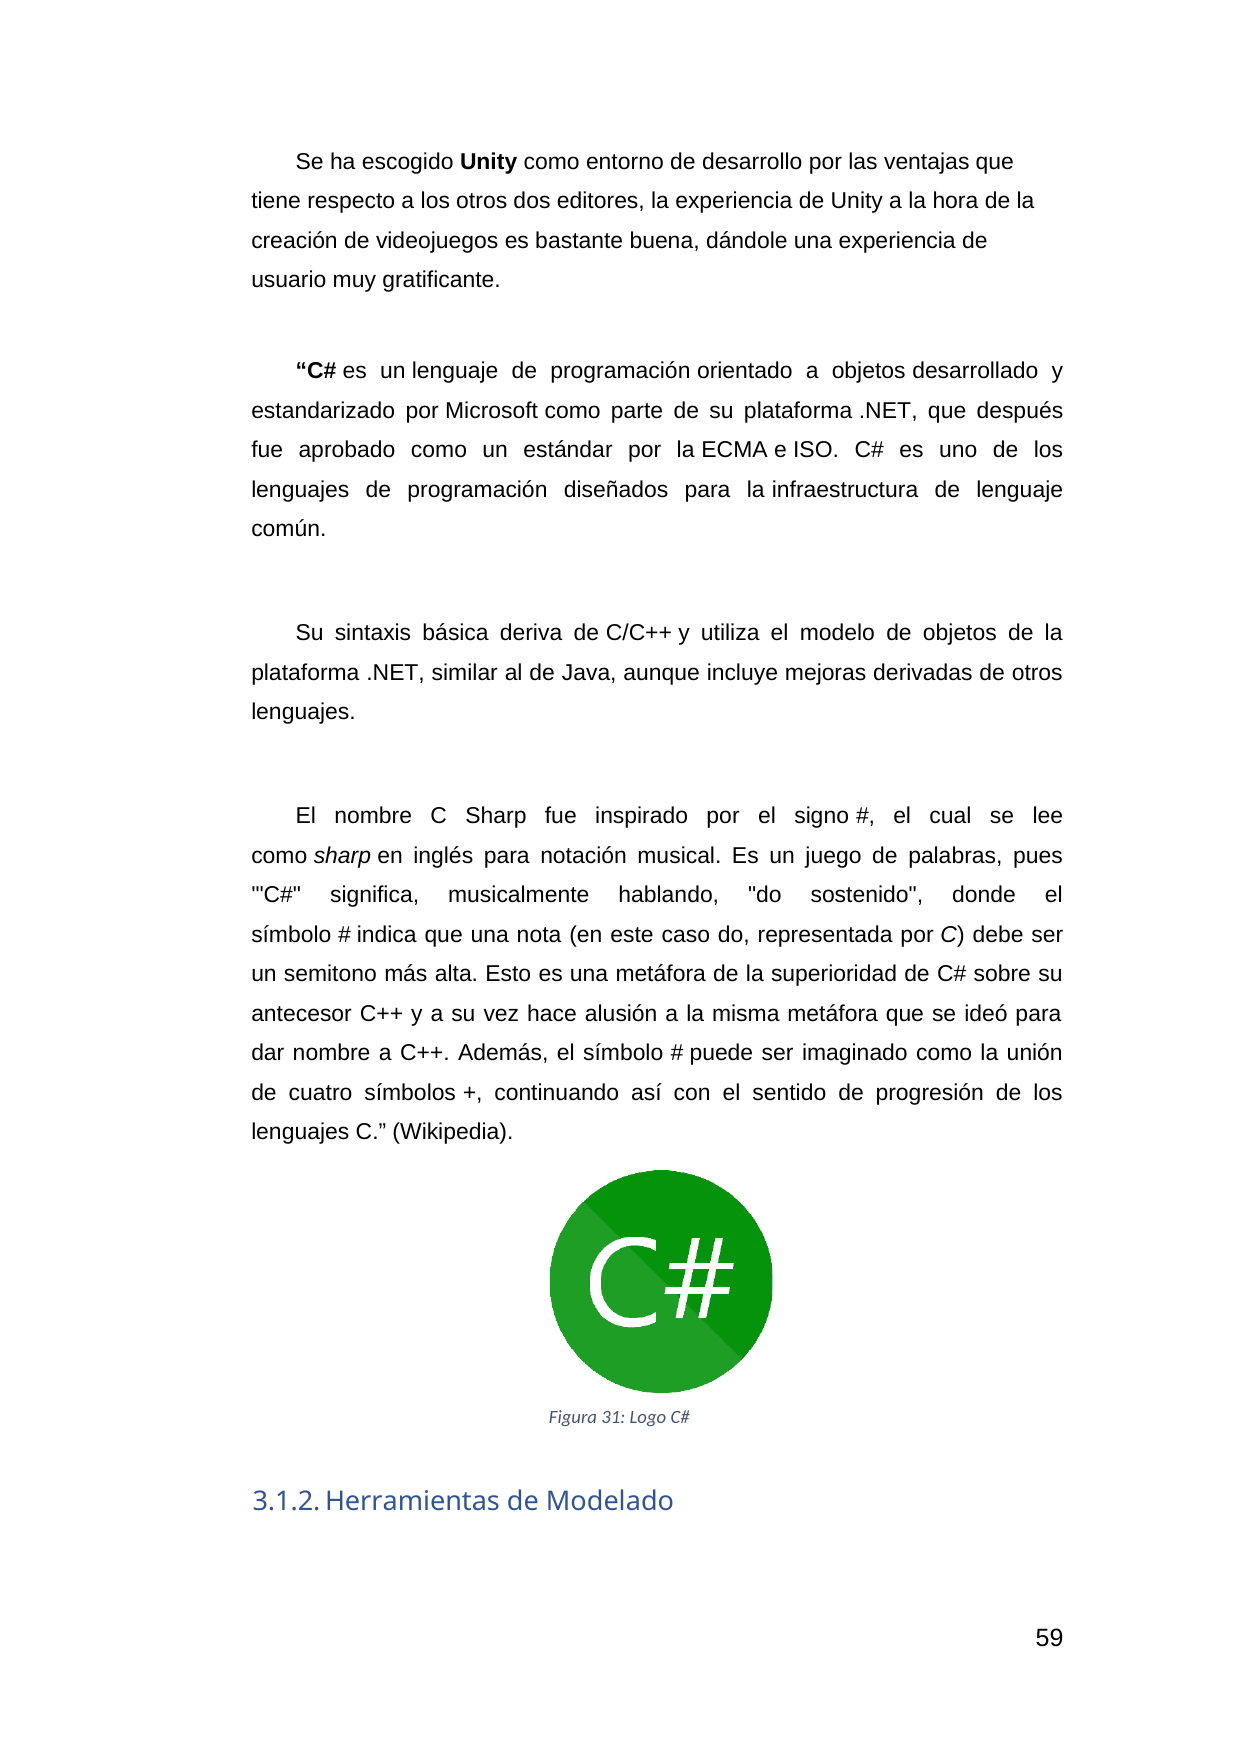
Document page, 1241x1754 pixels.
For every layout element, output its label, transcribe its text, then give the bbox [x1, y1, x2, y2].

text “C# es un lenguaje de programación orientado a objetos desarrollado y estandarizado por Microsoft como parte de su plataforma .NET, que después fue aprobado como un estándar por la ECMA e ISO. C# es uno de los lenguajes de programación diseñados para la infraestructura de lenguaje común. [251, 357, 1063, 542]
picture [549, 1170, 773, 1393]
subtitle Herramientas de Modelado [252, 1482, 1063, 1519]
list Se ha escogido Unity como entorno de desarrollo por las ventajas que tiene respecto a los otros dos editores, la experiencia de Unity a la hora de la creación de videojuegos es bastante buena, dándole una experiencia de usuario muy gratificante. [251, 148, 1063, 292]
text El nombre C Sharp fue inspirado por el signo #, el cual se lee como sharp en inglés para notación musical. Es un juego de palabras, pues '"C#" significa, musicalmente hablando, "do sostenido", donde el símbolo # indica que una nota (en este caso do, representada por C) debe ser un semitono más alta. Esto es una metáfora de la superioridad de C# sobre su antecesor C++ y a su vez hace alusión a la misma metáfora que se ideó para dar nombre a C++. Además, el símbolo # puede ser imaginado como la unión de cuatro símbolos +, continuando así con el sentido de progresión de los lenguajes C.” (Wikipedia). [251, 802, 1063, 1144]
text Su sintaxis básica deriva de C/C++ y utiliza el modelo de objetos de la plataforma .NET, similar al de Java, aunque incluye mejoras derivadas de otros lenguajes. [251, 619, 1063, 725]
